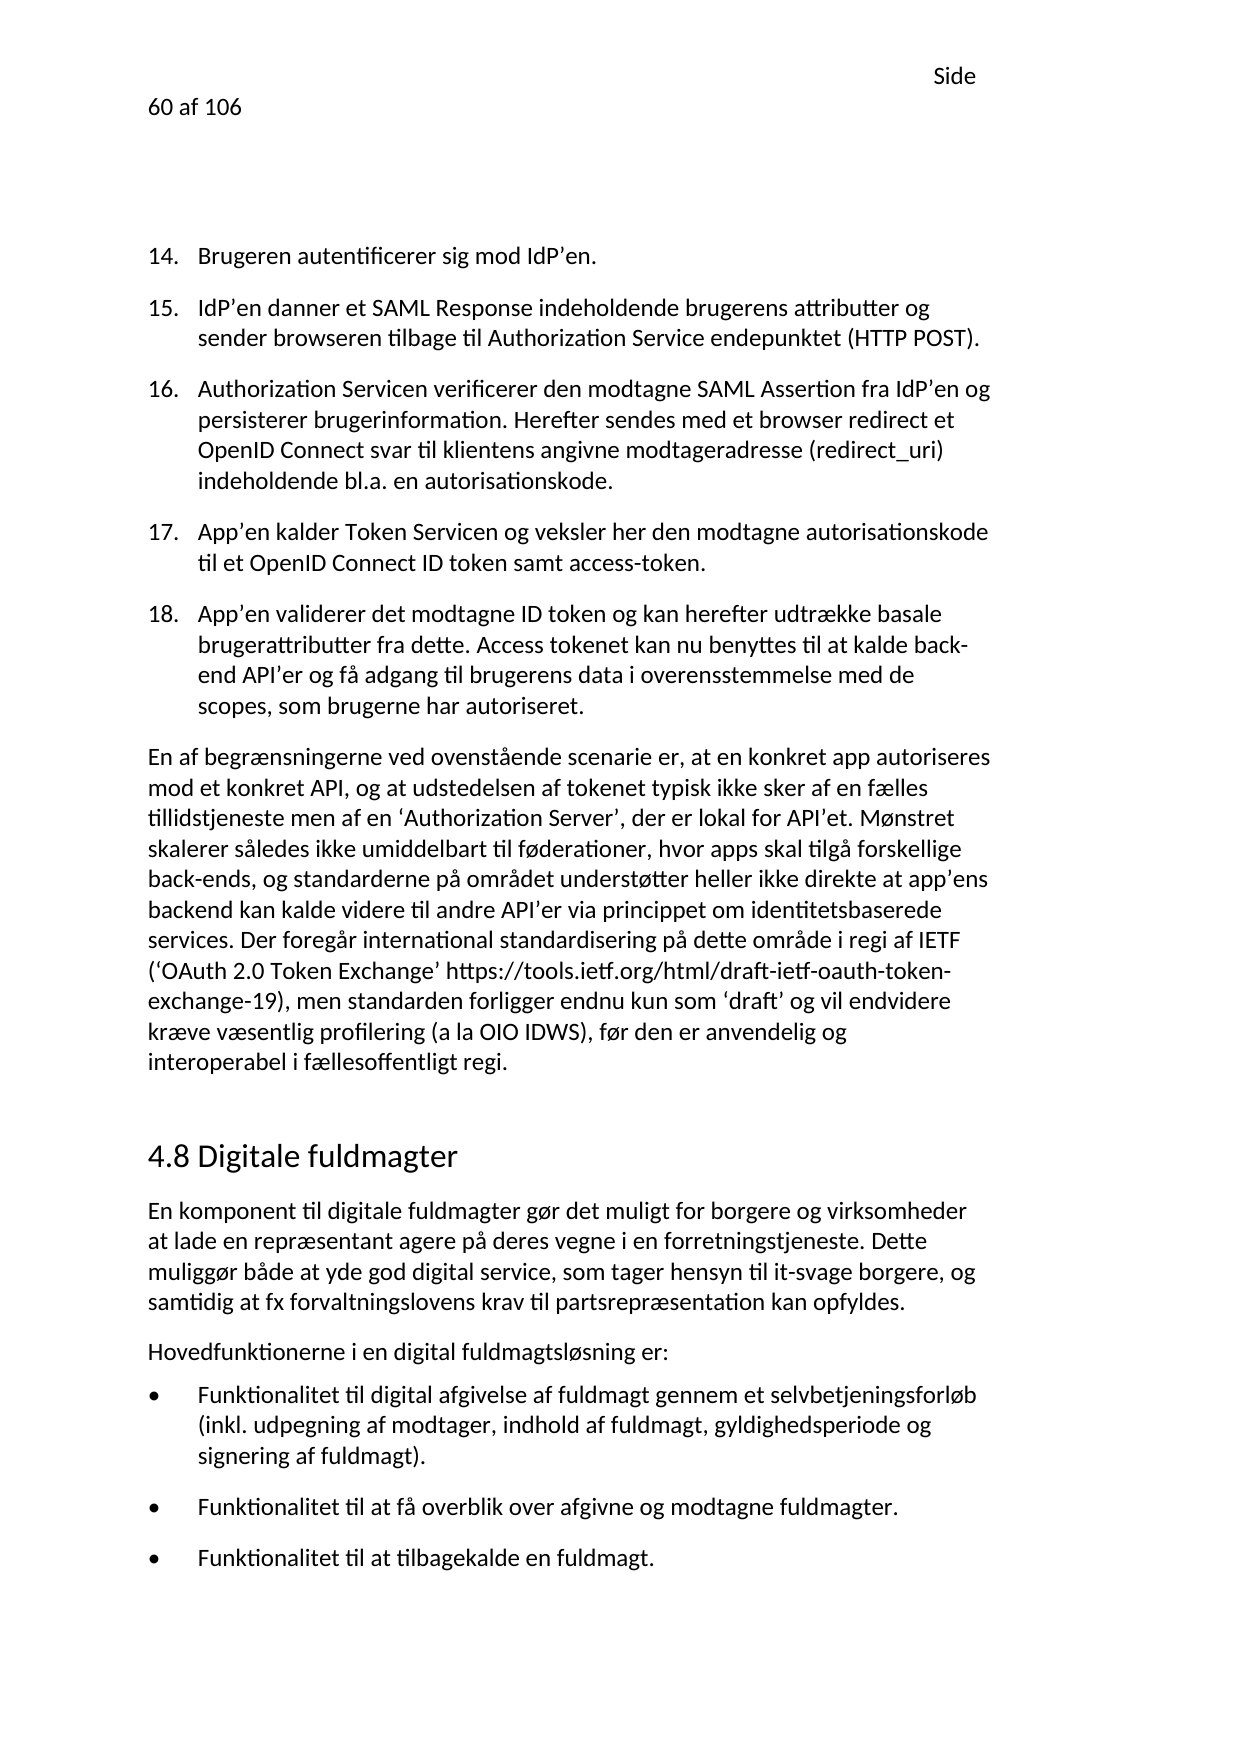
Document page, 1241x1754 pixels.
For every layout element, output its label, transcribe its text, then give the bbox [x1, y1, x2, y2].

list Brugeren autentificerer sig mod IdP’en. [148, 240, 992, 271]
text Hovedfunktionerne i en digital fuldmagtsløsning er: [148, 1336, 992, 1366]
text En af begrænsningerne ved ovenstående scenarie er, at en konkret app autoriseres mod et konkret API, og at udstedelsen af tokenet typisk ikke sker af en fælles tillidstjeneste men af en ‘Authorization Server’, der er lokal for API’et. Mønstret skalerer således ikke umiddelbart til føderationer, hvor apps skal tilgå forskellige back-ends, og standarderne på området understøtter heller ikke direkte at app’ens backend kan kalde videre til andre API’er via princippet om identitetsbaserede services. Der foregår international standardisering på dette område i regi af IETF (‘OAuth 2.0 Token Exchange’ https://tools.ietf.org/html/draft-ietf-oauth-token-exchange-19), men standarden forligger endnu kun som ‘draft’ og vil endvidere kræve væsentlig profilering (a la OIO IDWS), før den er anvendelig og interoperabel i fællesoffentligt regi. [148, 741, 992, 1077]
list Funktionalitet til digital afgivelse af fuldmagt gennem et selvbetjeningsforløb (inkl. udpegning af modtager, indhold af fuldmagt, gyldighedsperiode og signering af fuldmagt). [148, 1379, 992, 1470]
list Authorization Servicen verificerer den modtagne SAML Assertion fra IdP’en og persisterer brugerinformation. Herefter sendes med et browser redirect et OpenID Connect svar til klientens angivne modtageradresse (redirect_uri) indeholdende bl.a. en autorisationskode. [148, 374, 992, 496]
list IdP’en danner et SAML Response indeholdende brugerens attributter og sender browseren tilbage til Authorization Service endepunktet (HTTP POST). [148, 292, 992, 353]
list App’en kalder Token Servicen og veksler her den modtagne autorisationskode til et OpenID Connect ID token samt access-token. [148, 517, 992, 578]
list Funktionalitet til at tilbagekalde en fuldmagt. [148, 1542, 992, 1573]
list Funktionalitet til at få overblik over afgivne og modtagne fuldmagter. [148, 1491, 992, 1522]
subtitle Digitale fuldmagter [148, 1135, 992, 1176]
list App’en validerer det modtagne ID token og kan herefter udtrække basale brugerattributter fra dette. Access tokenet kan nu benyttes til at kalde back-end API’er og få adgang til brugerens data i overensstemmelse med de scopes, som brugerne har autoriseret. [148, 598, 992, 721]
text En komponent til digitale fuldmagter gør det muligt for borgere og virksomheder at lade en repræsentant agere på deres vegne i en forretningstjeneste. Dette muliggør både at yde god digital service, som tager hensyn til it-svage borgere, og samtidig at fx forvaltningslovens krav til partsrepræsentation kan opfyldes. [148, 1195, 992, 1317]
